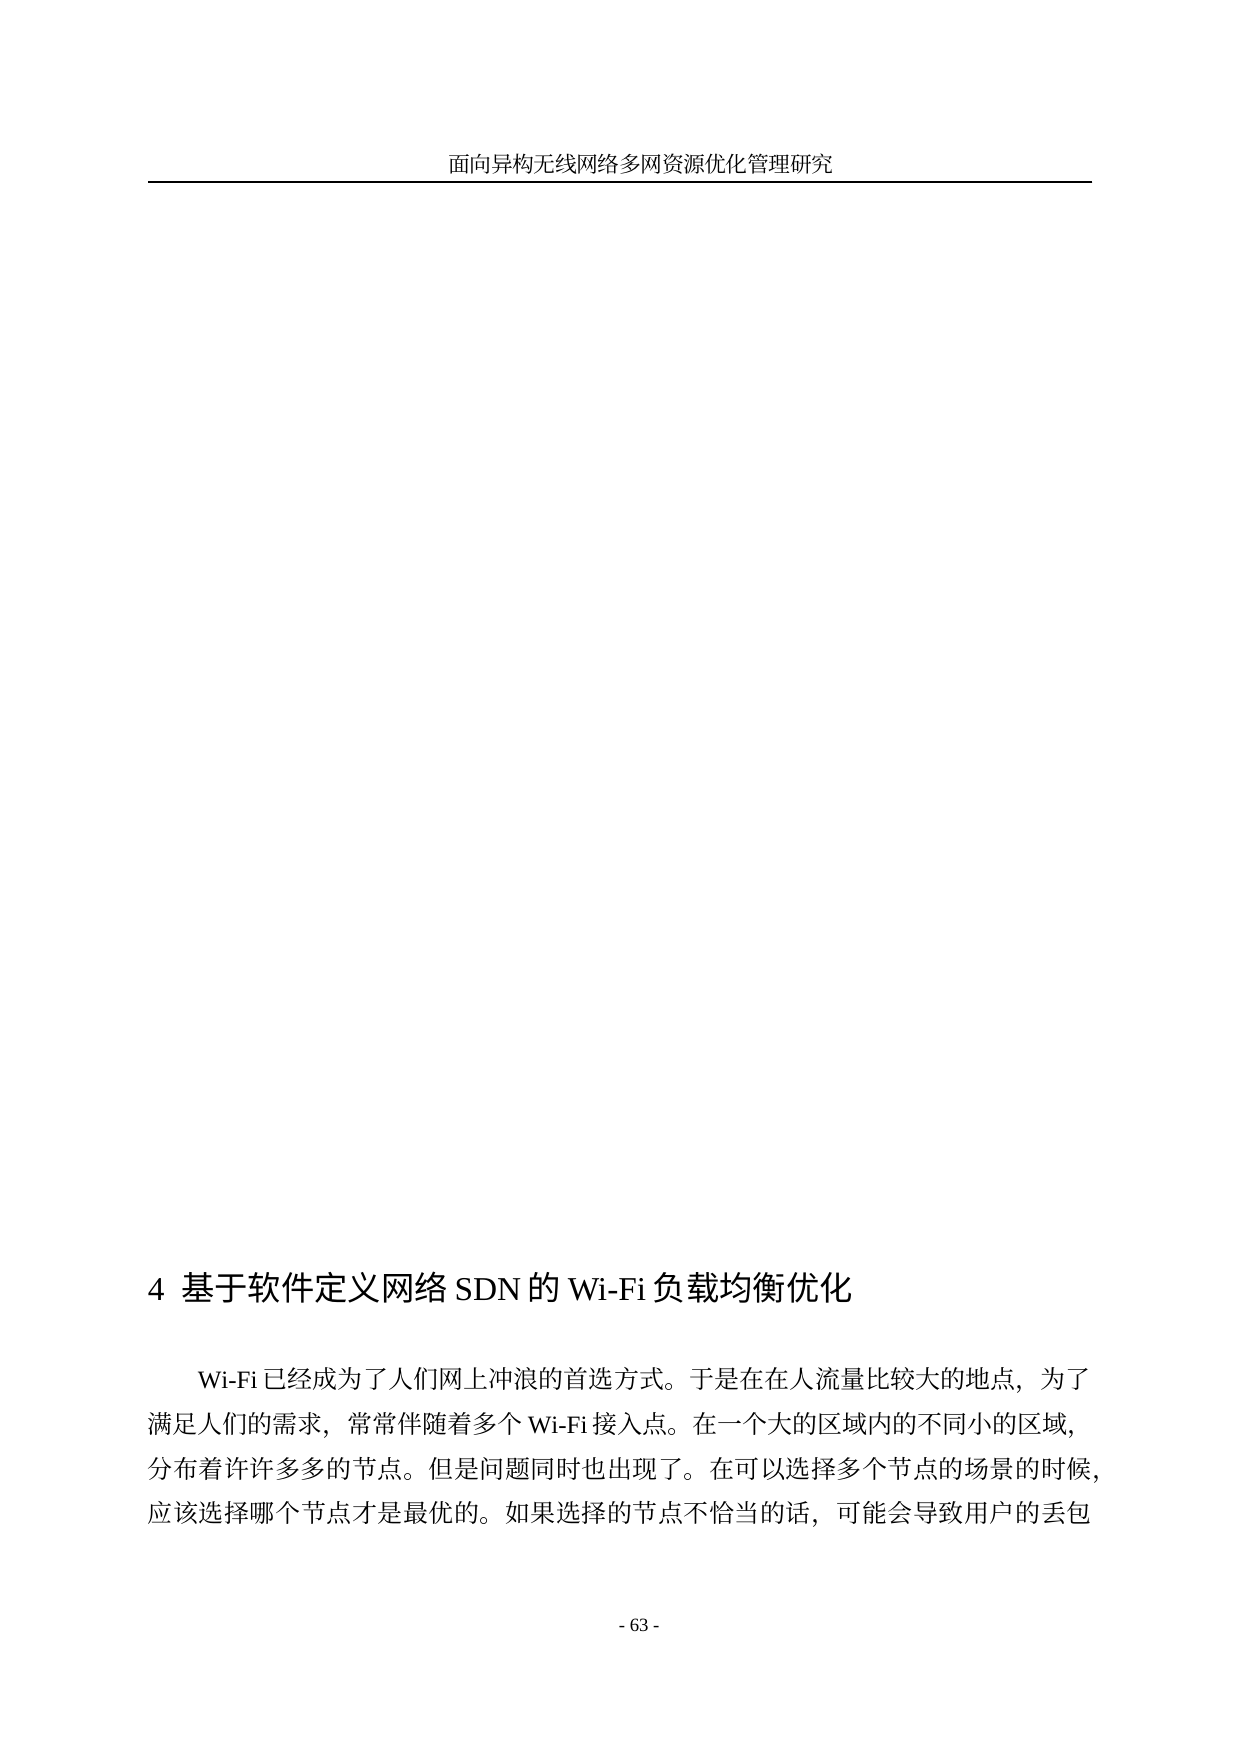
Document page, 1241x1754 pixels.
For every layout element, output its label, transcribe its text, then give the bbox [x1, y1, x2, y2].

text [148, 1359, 1092, 1530]
subtitle 4 基于软件定义网络SDN的Wi-Fi负载均衡优化 [148, 1262, 1092, 1310]
